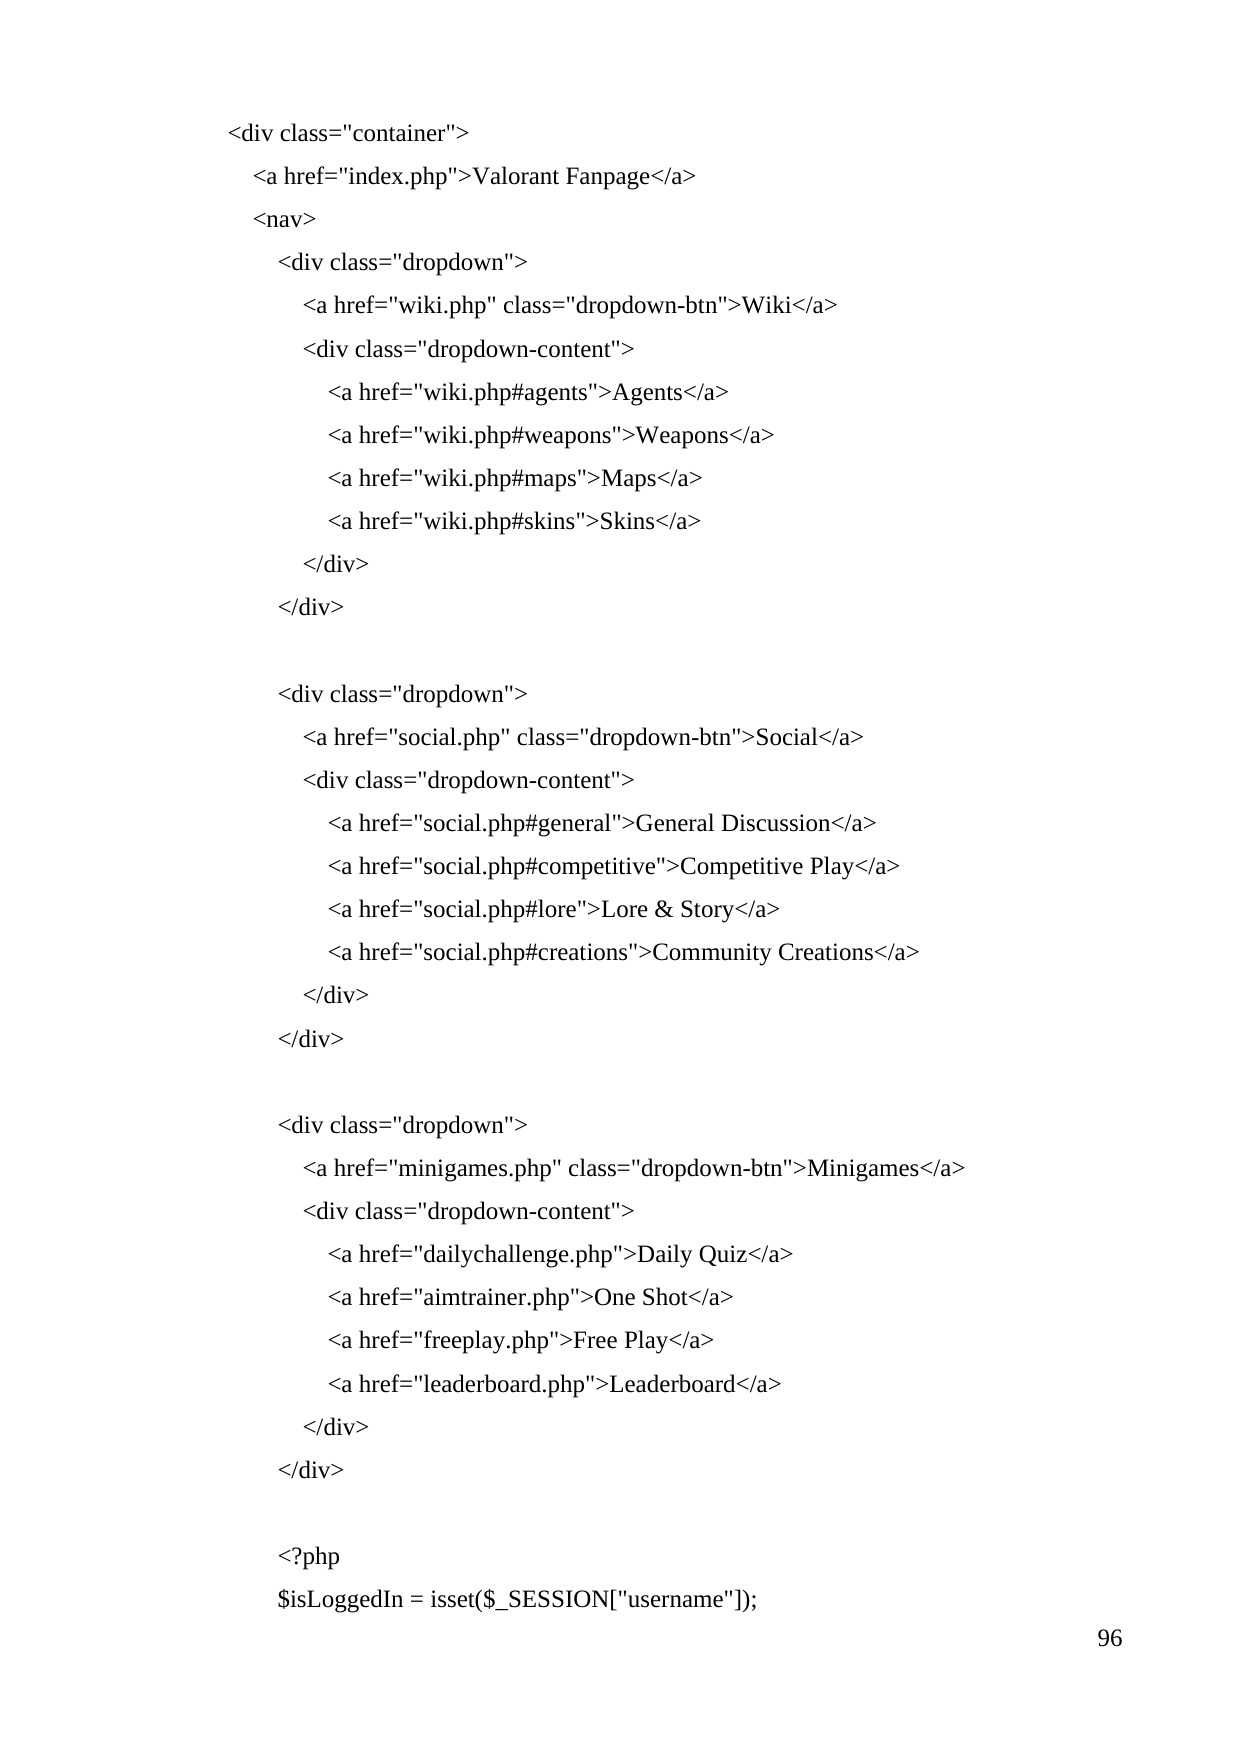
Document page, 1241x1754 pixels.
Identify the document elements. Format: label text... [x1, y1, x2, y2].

text <a href="social.php" class="dropdown-btn">Social</a> [177, 722, 1122, 751]
text <div class="dropdown-content"> [177, 334, 1122, 362]
text <a href="index.php">Valorant Fanpage</a> [177, 161, 1122, 190]
text <nav> [177, 204, 1122, 233]
text </div> [177, 1024, 1122, 1052]
text <a href="social.php#creations">Community Creations</a> [177, 937, 1122, 966]
text <div class="dropdown"> [177, 1110, 1122, 1139]
text <div class="container"> [177, 118, 1122, 147]
text <?php [177, 1541, 1122, 1570]
text <a href="wiki.php#maps">Maps</a> [177, 463, 1122, 492]
text <div class="dropdown"> [177, 679, 1122, 707]
text <a href="dailychallenge.php">Daily Quiz</a> [177, 1239, 1122, 1268]
text <a href="wiki.php" class="dropdown-btn">Wiki</a> [177, 291, 1122, 319]
text <a href="leaderboard.php">Leaderboard</a> [177, 1369, 1122, 1397]
text </div> [177, 549, 1122, 578]
text <a href="aimtrainer.php">One Shot</a> [177, 1282, 1122, 1311]
text <div class="dropdown-content"> [177, 1196, 1122, 1225]
text </div> [177, 981, 1122, 1009]
text <a href="wiki.php#weapons">Weapons</a> [177, 420, 1122, 449]
text </div> [177, 1412, 1122, 1441]
text <a href="wiki.php#agents">Agents</a> [177, 377, 1122, 406]
text <div class="dropdown-content"> [177, 765, 1122, 794]
text </div> [177, 592, 1122, 621]
text <div class="dropdown"> [177, 247, 1122, 276]
text <a href="social.php#lore">Lore & Story</a> [177, 894, 1122, 923]
text <a href="minigames.php" class="dropdown-btn">Minigames</a> [177, 1153, 1122, 1182]
text <a href="social.php#general">General Discussion</a> [177, 808, 1122, 837]
text </div> [177, 1455, 1122, 1484]
text <a href="social.php#competitive">Competitive Play</a> [177, 851, 1122, 880]
text $isLoggedIn = isset($_SESSION["username"]); [177, 1584, 1122, 1613]
text <a href="wiki.php#skins">Skins</a> [177, 506, 1122, 535]
text <a href="freeplay.php">Free Play</a> [177, 1326, 1122, 1354]
